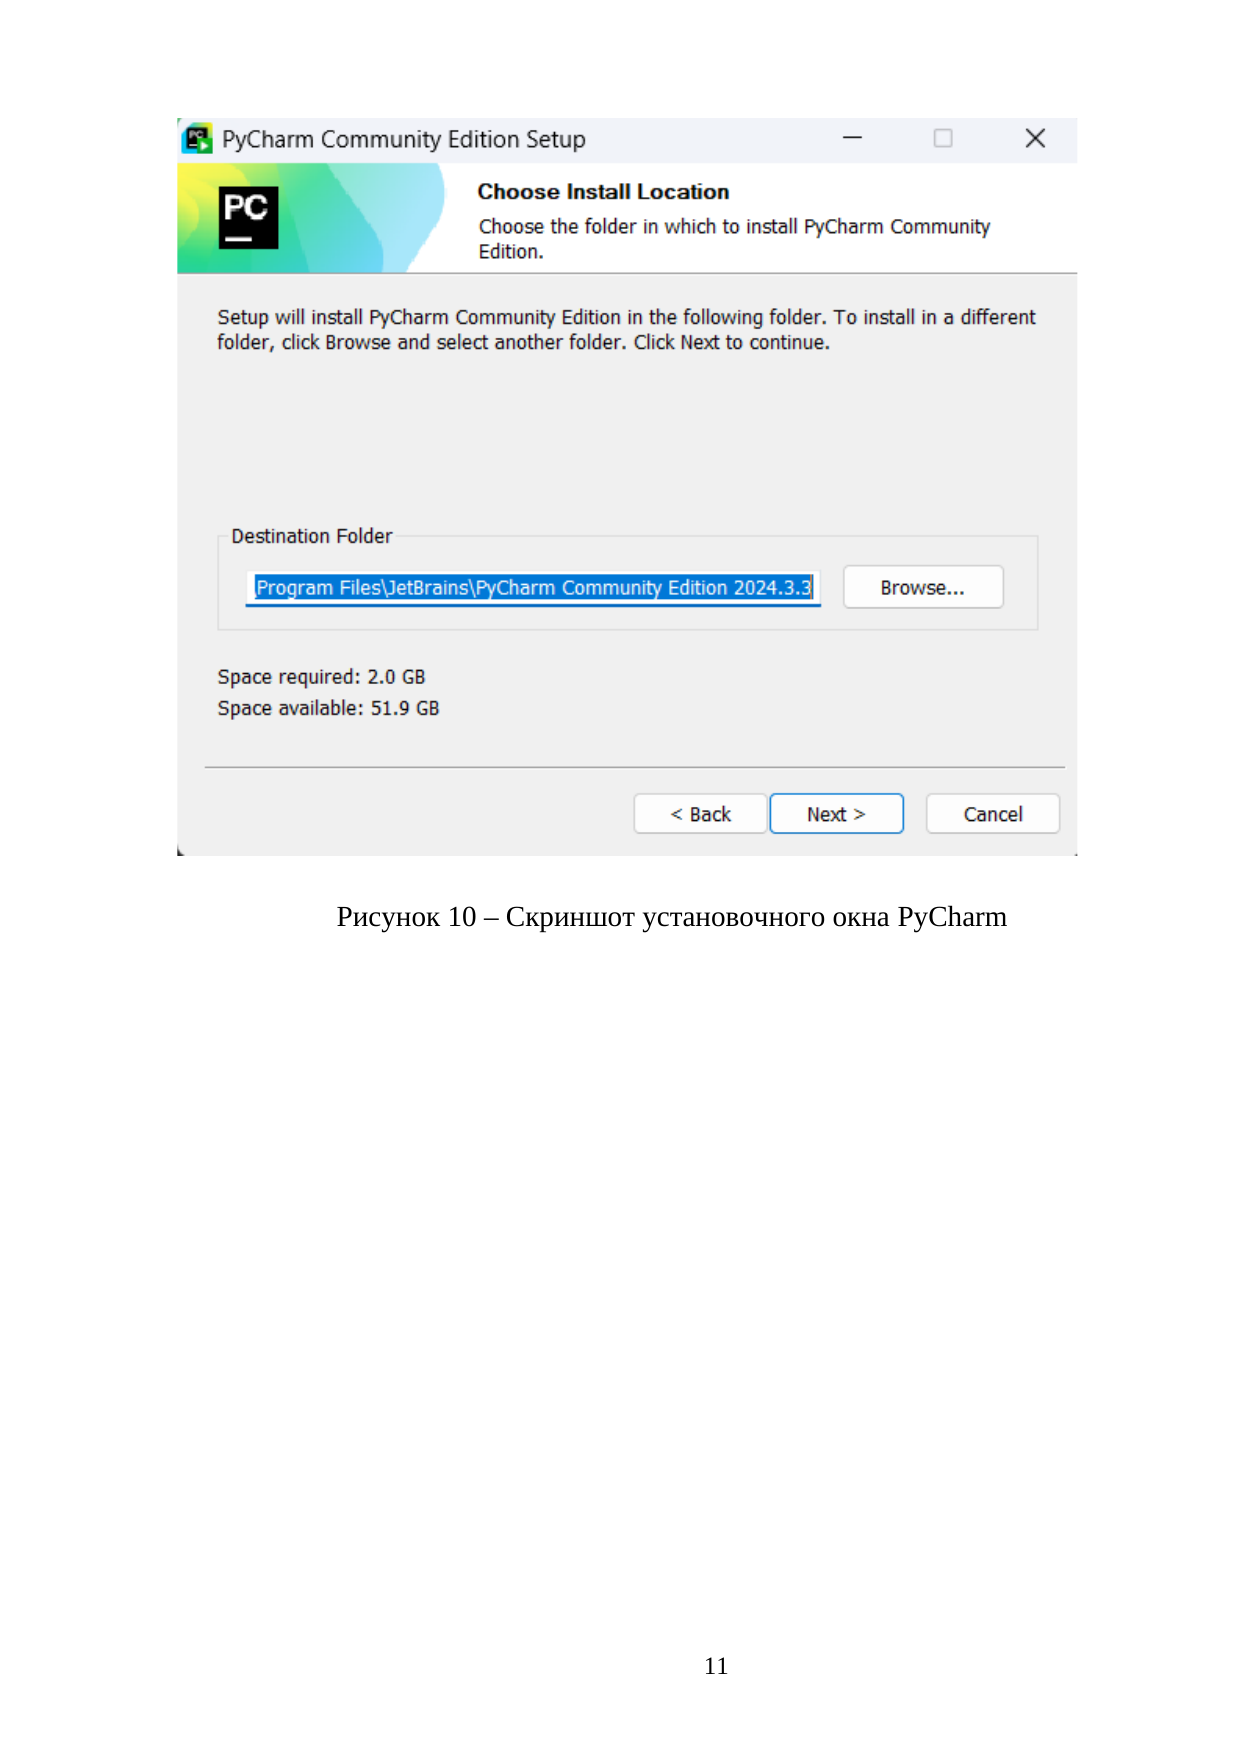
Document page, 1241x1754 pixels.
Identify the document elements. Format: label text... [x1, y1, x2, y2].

text Рисунок 10 – Скриншот установочного окна PyCharm [177, 899, 1167, 933]
picture [177, 118, 1078, 856]
